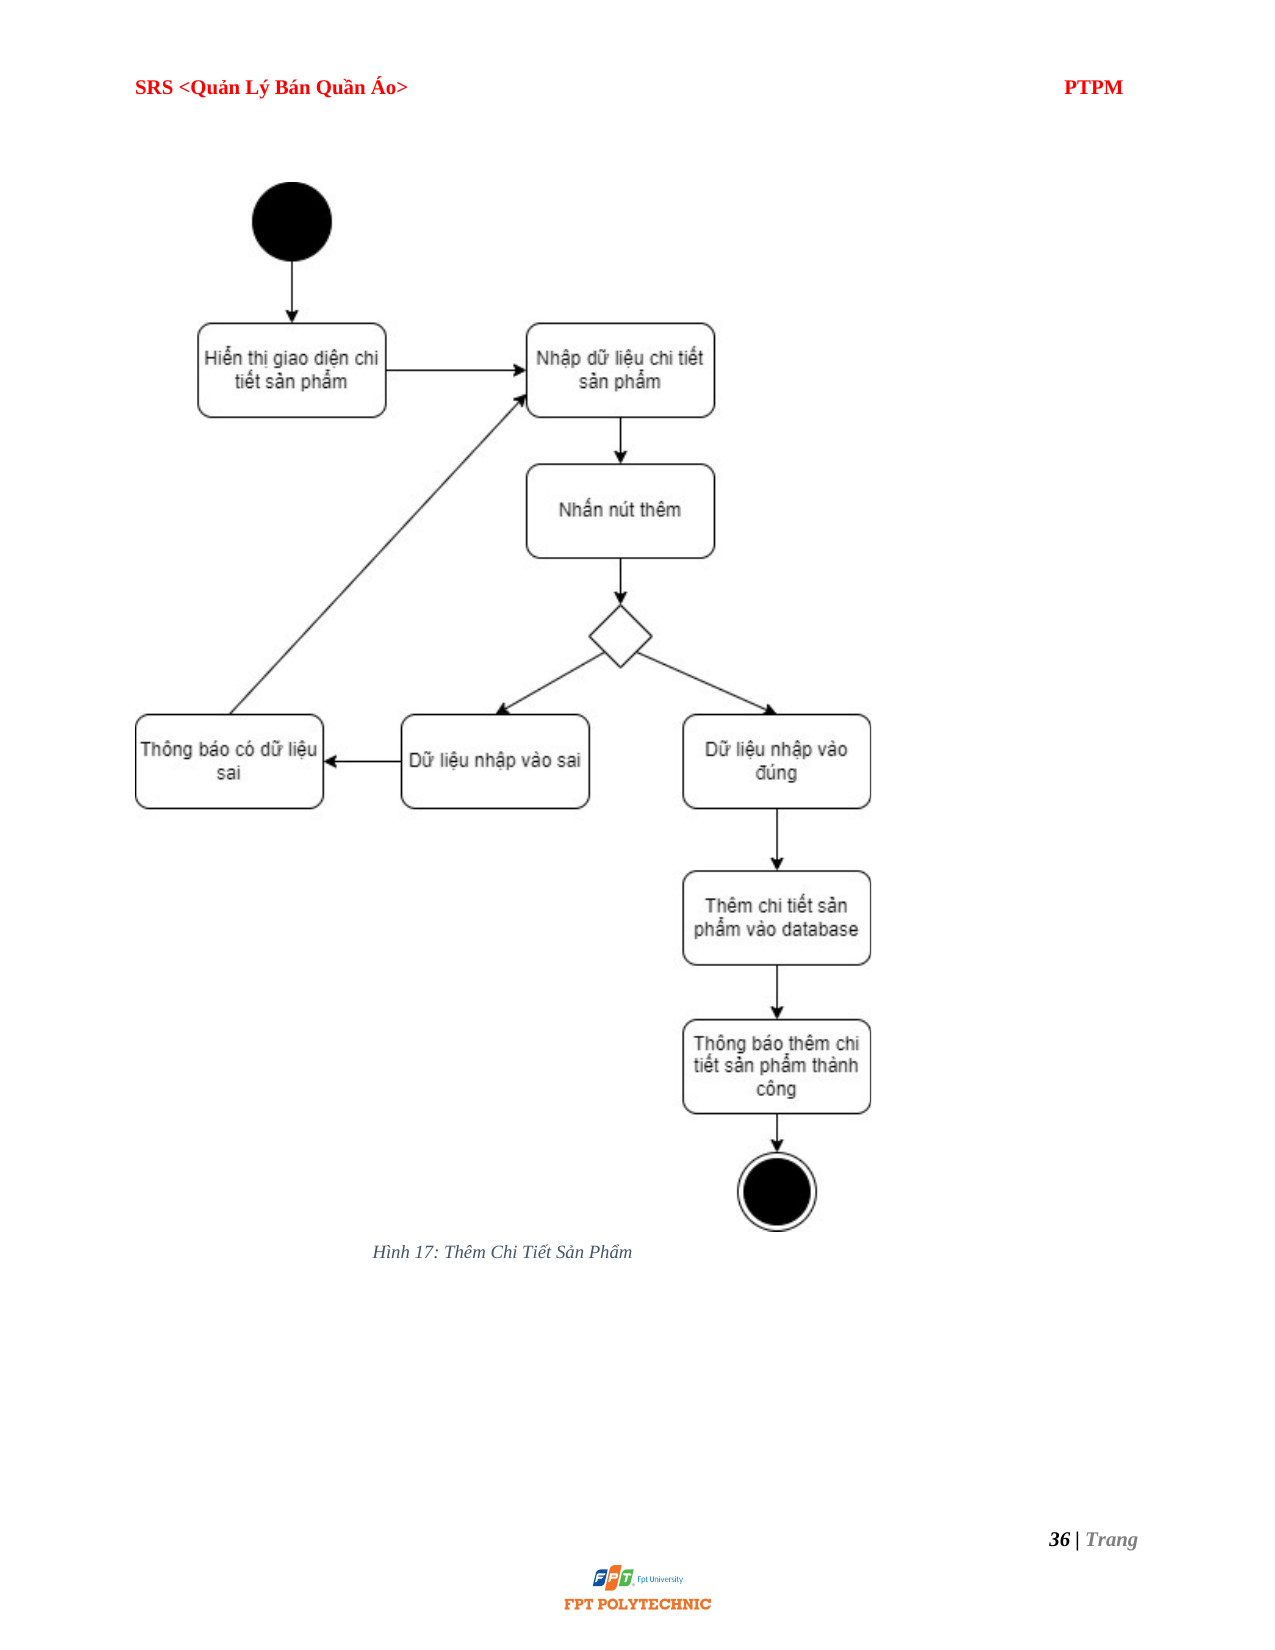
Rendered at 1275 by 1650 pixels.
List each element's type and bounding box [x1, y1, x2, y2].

picture [135, 182, 872, 1232]
picture [563, 1555, 712, 1628]
